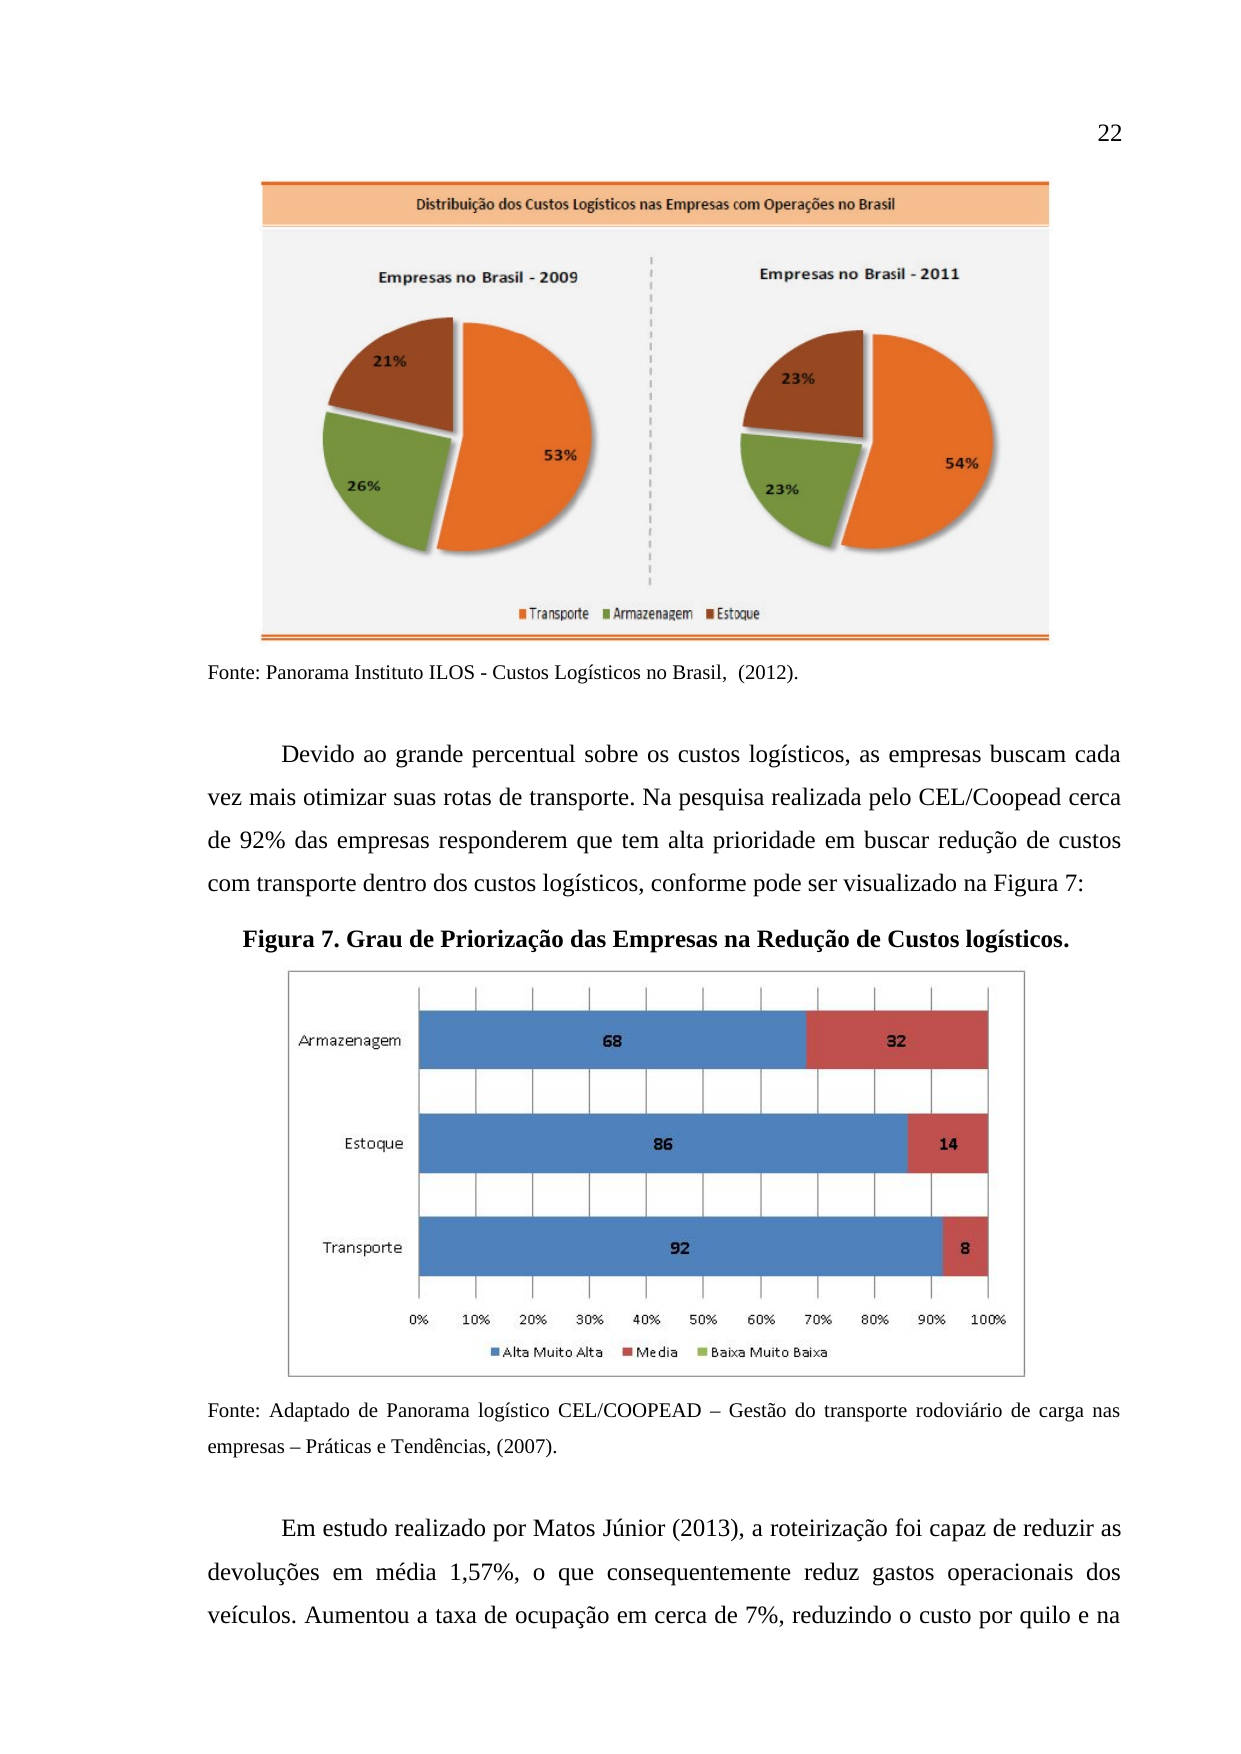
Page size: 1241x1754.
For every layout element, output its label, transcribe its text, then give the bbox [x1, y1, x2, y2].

picture [258, 177, 1054, 646]
text Figura 7. Grau de Priorização das Empresas na Redução de Custos logísticos. [190, 924, 1122, 953]
picture [282, 965, 1030, 1384]
text Devido ao grande percentual sobre os custos logísticos, as empresas buscam cada vez mais otimizar suas rotas de transporte. Na pesquisa realizada pelo CEL/Coopead cerca de 92% das empresas responderem que tem alta prioridade em buscar redução de custos com transporte dentro dos custos logísticos, conforme pode ser visualizado na Figura 7: [207, 739, 1122, 897]
text Fonte: Adaptado de Panorama logístico CEL/COOPEAD – Gestão do transporte rodoviário de carga nas empresas – Práticas e Tendências, (2007). [207, 1398, 1122, 1458]
text Fonte: Panorama Instituto ILOS - Custos Logísticos no Brasil, (2012). [207, 660, 1122, 684]
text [207, 1513, 1122, 1628]
